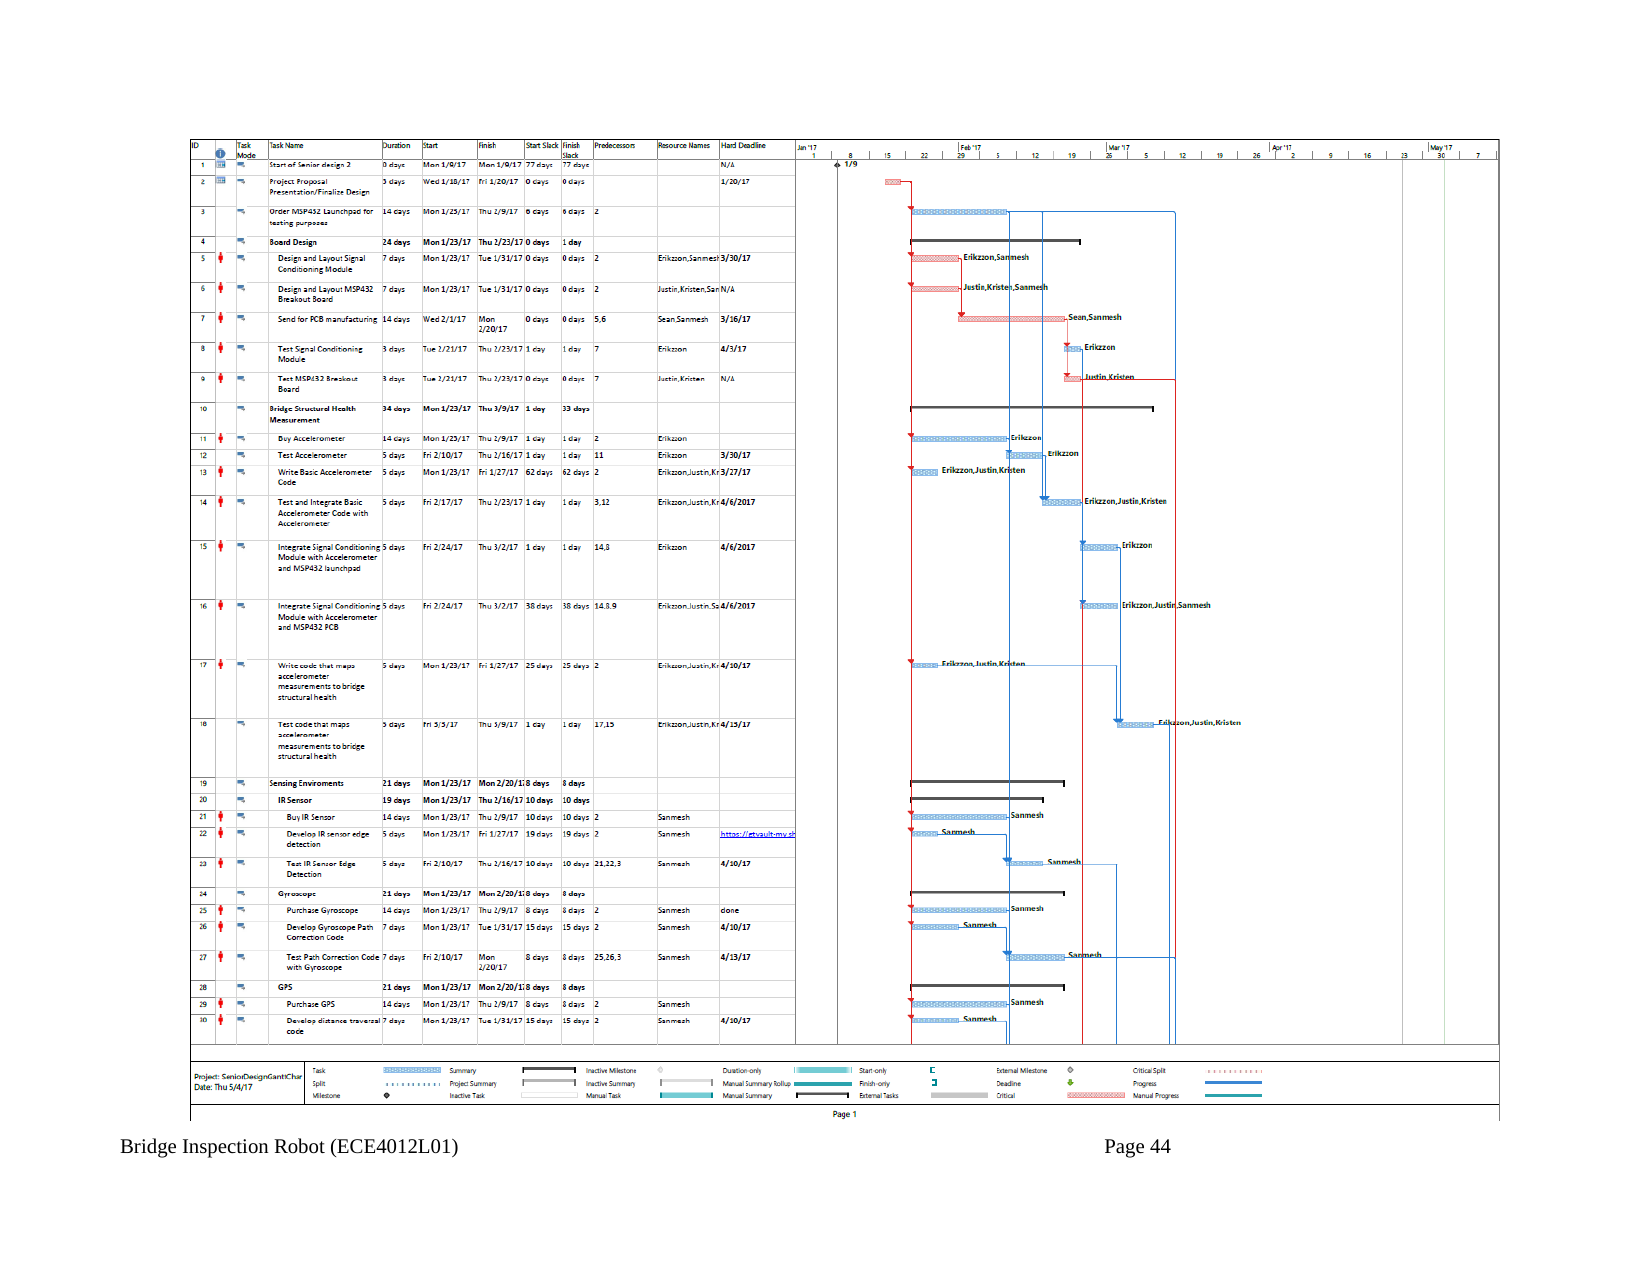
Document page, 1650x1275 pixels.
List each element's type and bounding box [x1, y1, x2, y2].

picture [188, 138, 1500, 1121]
